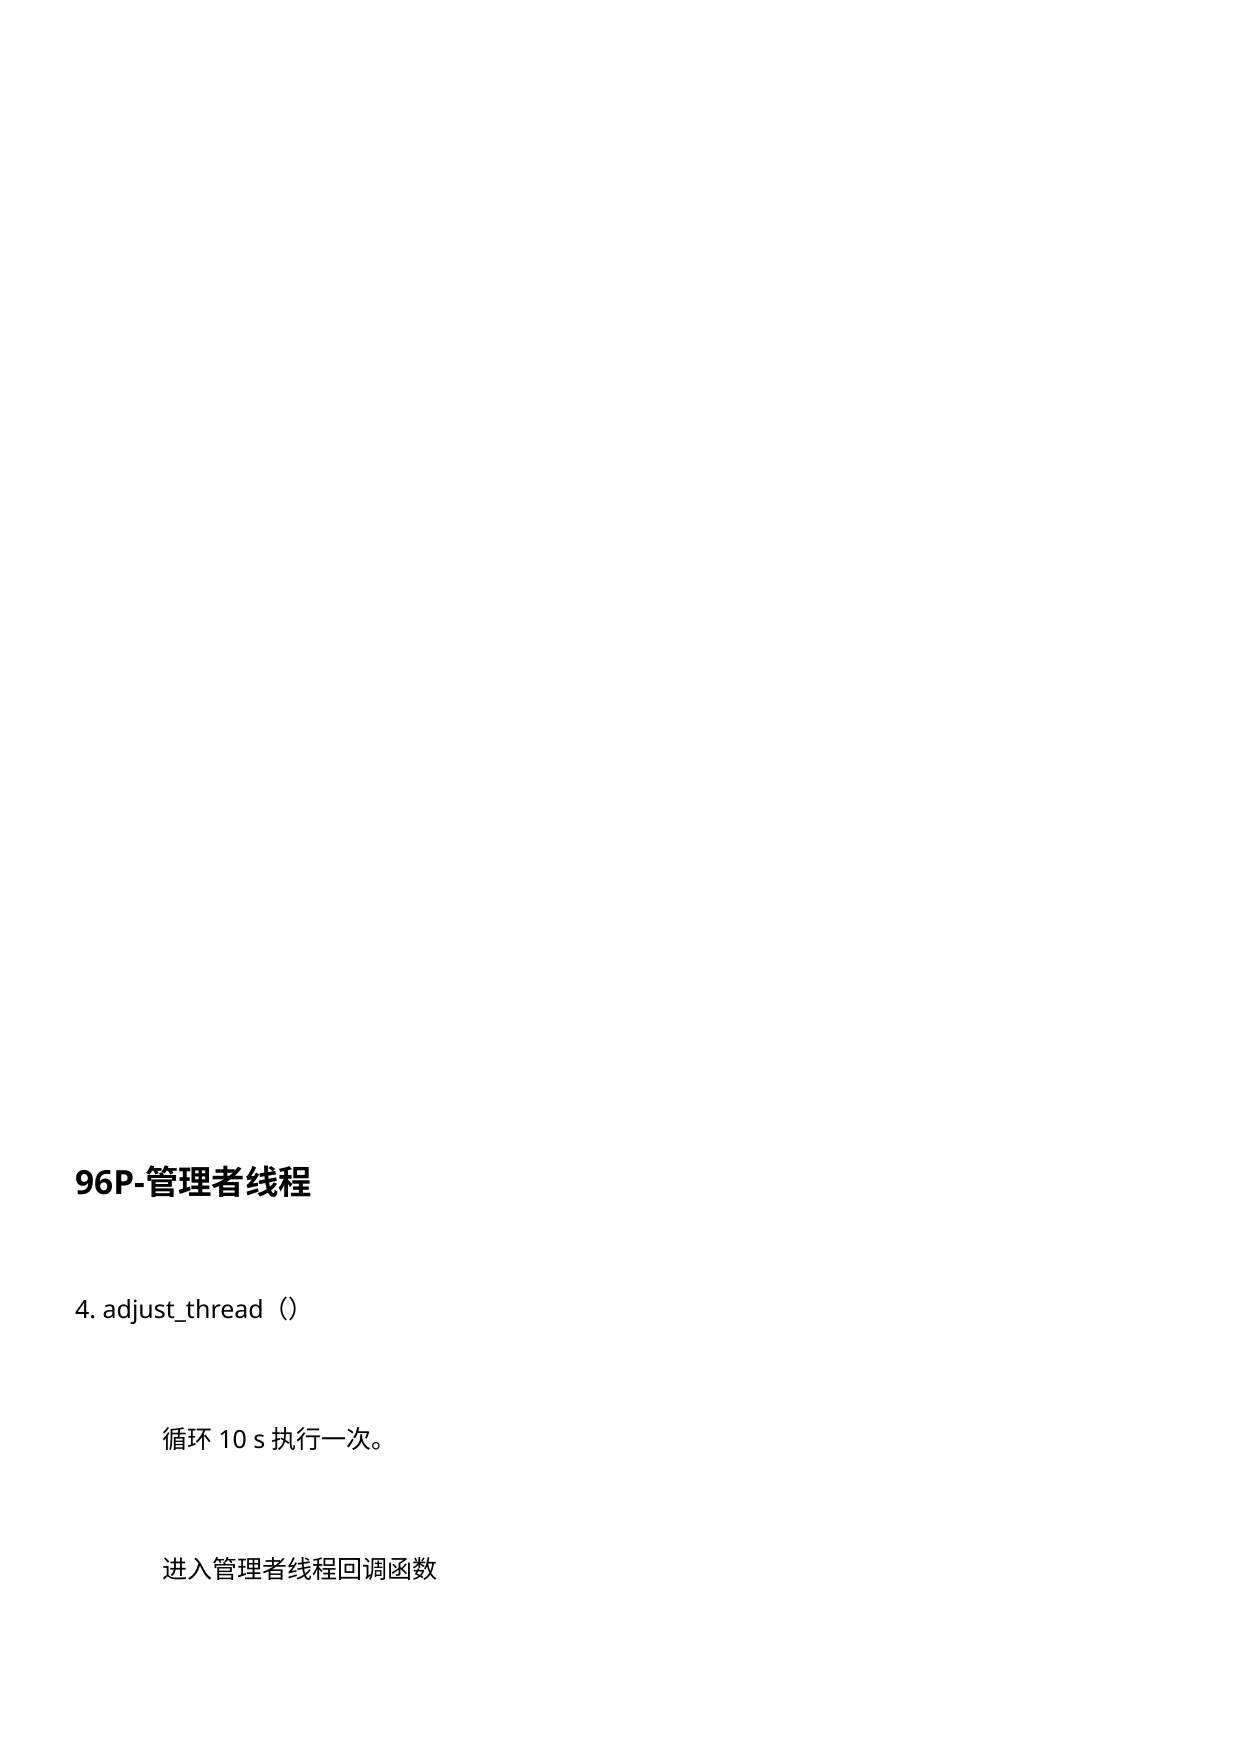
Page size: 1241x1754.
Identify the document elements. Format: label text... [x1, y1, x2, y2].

text 进入管理者线程回调函数 [75, 1535, 1165, 1600]
text 循环 10 s 执行一次。 [75, 1405, 1165, 1470]
subtitle 96P-管理者线程 [75, 1148, 1165, 1213]
text 4. adjust_thread（） [75, 1275, 1165, 1340]
